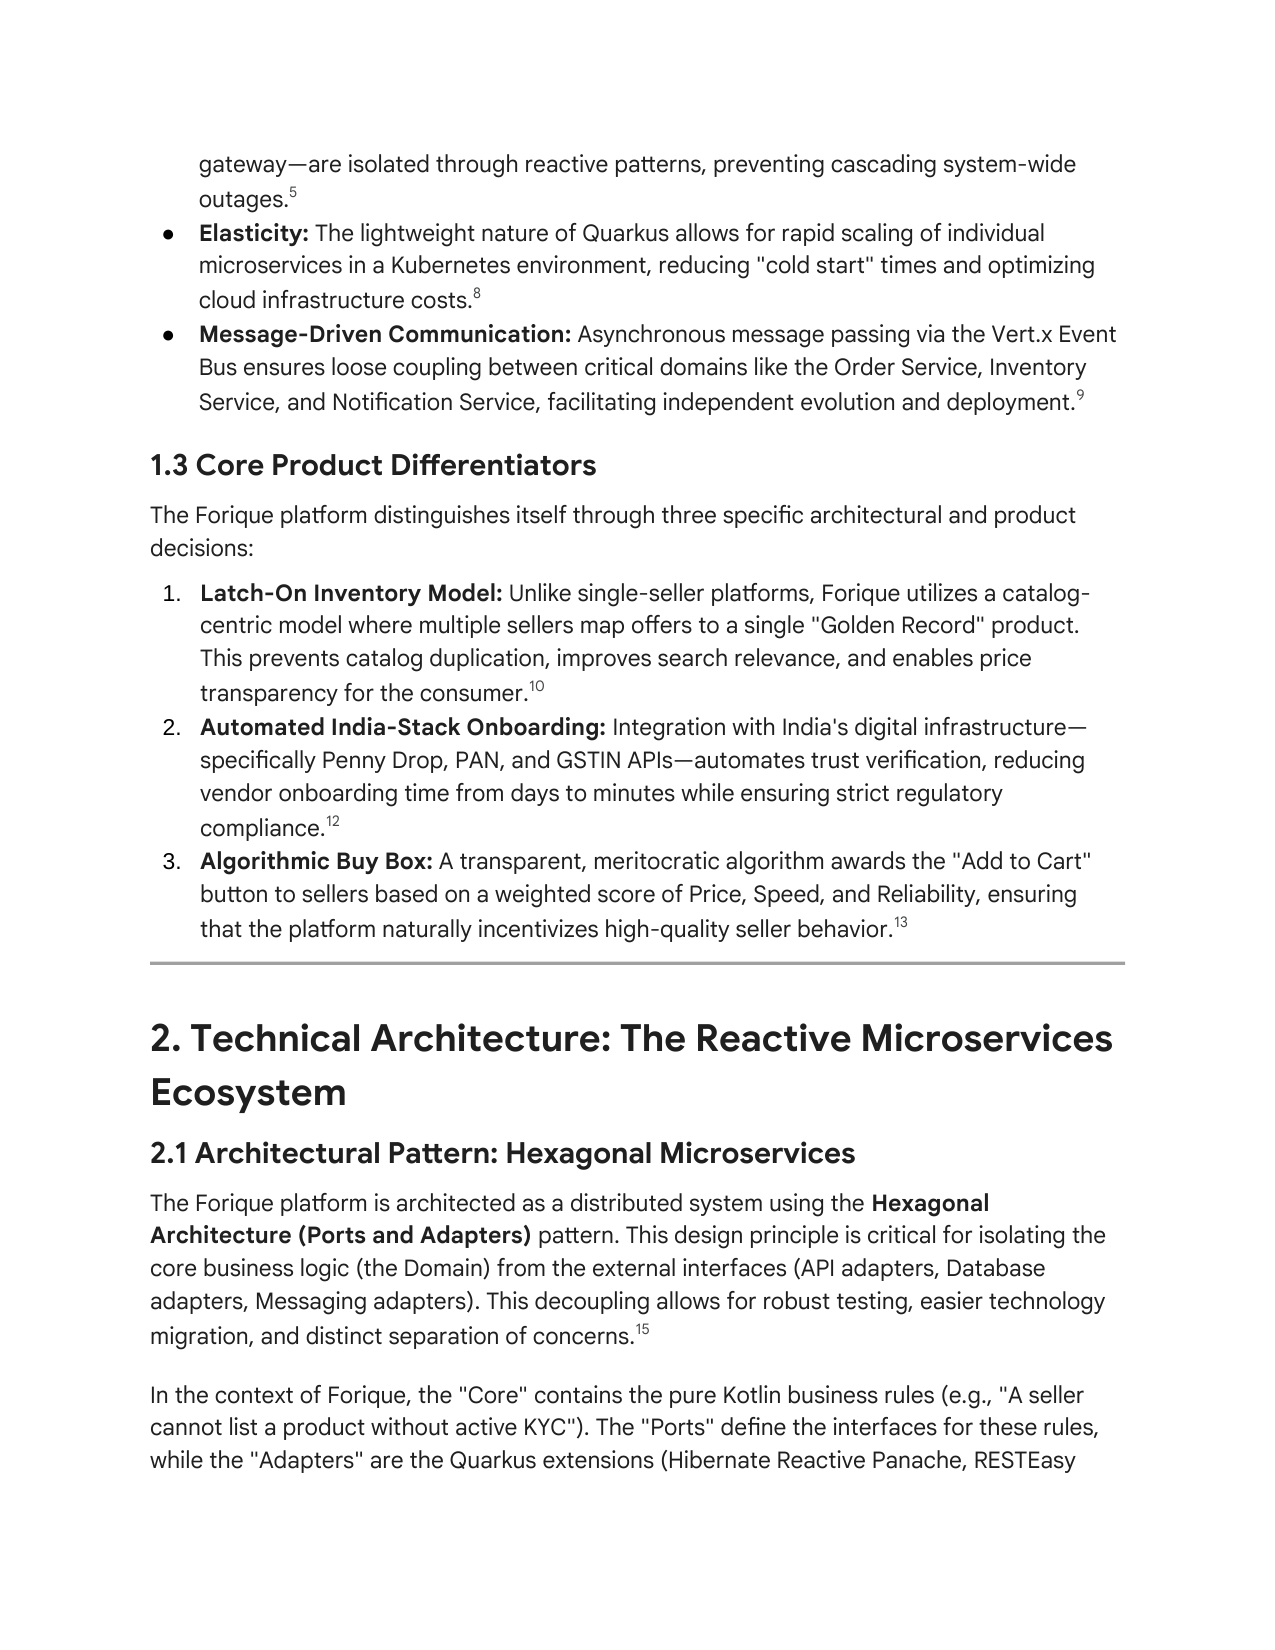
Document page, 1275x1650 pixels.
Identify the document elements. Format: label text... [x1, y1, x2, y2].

list Message-Driven Communication: Asynchronous message passing via the Vert.x Event Bus ensures loose coupling between critical domains like the Order Service, Inventory Service, and Notification Service, facilitating independent evolution and deployment.9 [161, 320, 1125, 418]
subtitle 1.3 Core Product Differentiators [150, 447, 1125, 483]
subtitle 2.1 Architectural Pattern: Hexagonal Microservices [150, 1135, 1125, 1171]
list Latch-On Inventory Model: Unlike single-seller platforms, Forique utilizes a catalog-centric model where multiple sellers map offers to a single "Golden Record" product. This prevents catalog duplication, improves search relevance, and enables price transparency for the consumer.10 [162, 579, 1125, 709]
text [150, 1381, 1125, 1475]
list Elasticity: The lightweight nature of Quarkus allows for rapid scaling of individual microservices in a Kubernetes environment, reducing "cold start" times and optimizing cloud infrastructure costs.8 [161, 219, 1125, 316]
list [161, 150, 1125, 214]
subtitle 2. Technical Architecture: The Reactive Microservices Ecosystem [150, 965, 1125, 1116]
list Algorithmic Buy Box: A transparent, meritocratic algorithm awards the "Add to Cart" button to sellers based on a weighted score of Price, Speed, and Reliability, ensuring that the platform naturally incentivizes high-quality seller behavior.13 [162, 848, 1125, 945]
text The Forique platform distinguishes itself through three specific architectural and product decisions: [150, 501, 1125, 563]
text The Forique platform is architected as a distributed system using the Hexagonal Architecture (Ports and Adapters) pattern. This design principle is critical for isolating the core business logic (the Domain) from the external interfaces (API adapters, Database adapters, Messaging adapters). This decoupling allows for robust testing, easier technology migration, and distinct separation of concerns.15 [150, 1189, 1125, 1352]
list Automated India-Stack Onboarding: Integration with India's digital infrastructure—specifically Penny Drop, PAN, and GSTIN APIs—automates trust verification, reducing vendor onboarding time from days to minutes while ensuring strict regulatory compliance.12 [162, 713, 1125, 843]
